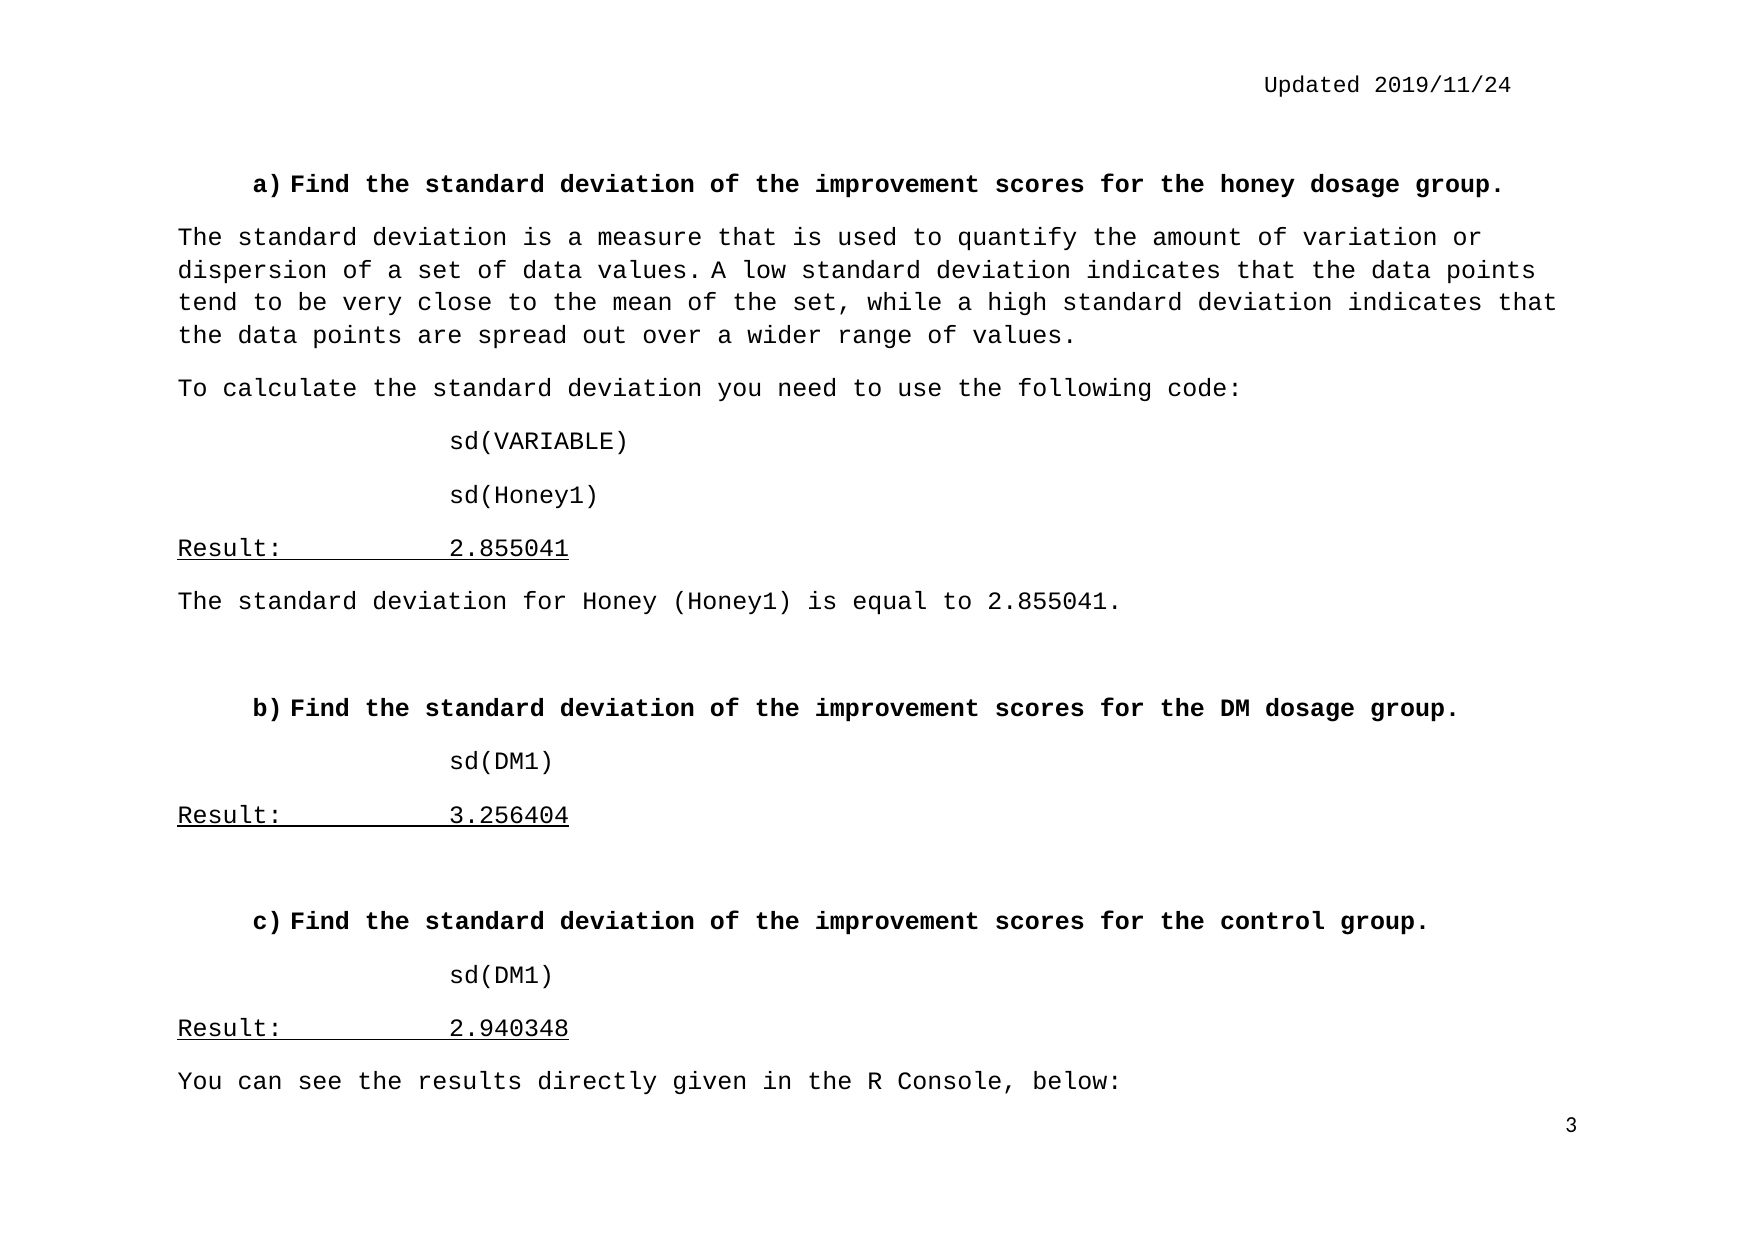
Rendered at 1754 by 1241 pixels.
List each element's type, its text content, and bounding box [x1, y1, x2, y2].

text The standard deviation is a measure that is used to quantify the amount of variation or dispersion of a set of data values. A low standard deviation indicates that the data points tend to be very close to the mean of the set, while a high standard deviation indicates that the data points are spread out over a wider range of values. [177, 225, 1577, 351]
text You can see the results directly given in the R Console, below: [177, 1069, 1577, 1097]
text Result: 3.256404 [177, 802, 1577, 831]
text To calculate the standard deviation you need to use the following code: [177, 376, 1577, 404]
text sd(Honey1) [426, 482, 1577, 511]
list Find the standard deviation of the improvement scores for the control group. [252, 909, 1577, 937]
list Find the standard deviation of the improvement scores for the DM dosage group. [252, 696, 1577, 724]
text sd(DM1) [313, 749, 1577, 777]
text Result: 2.855041 [177, 536, 1577, 564]
text The standard deviation for Honey (Honey1) is equal to 2.855041. [177, 589, 1577, 617]
text sd(VARIABLE) [426, 429, 1577, 457]
text Result: 2.940348 [177, 1016, 1577, 1044]
text sd(DM1) [313, 962, 1577, 991]
list Find the standard deviation of the improvement scores for the honey dosage group. [252, 171, 1577, 200]
